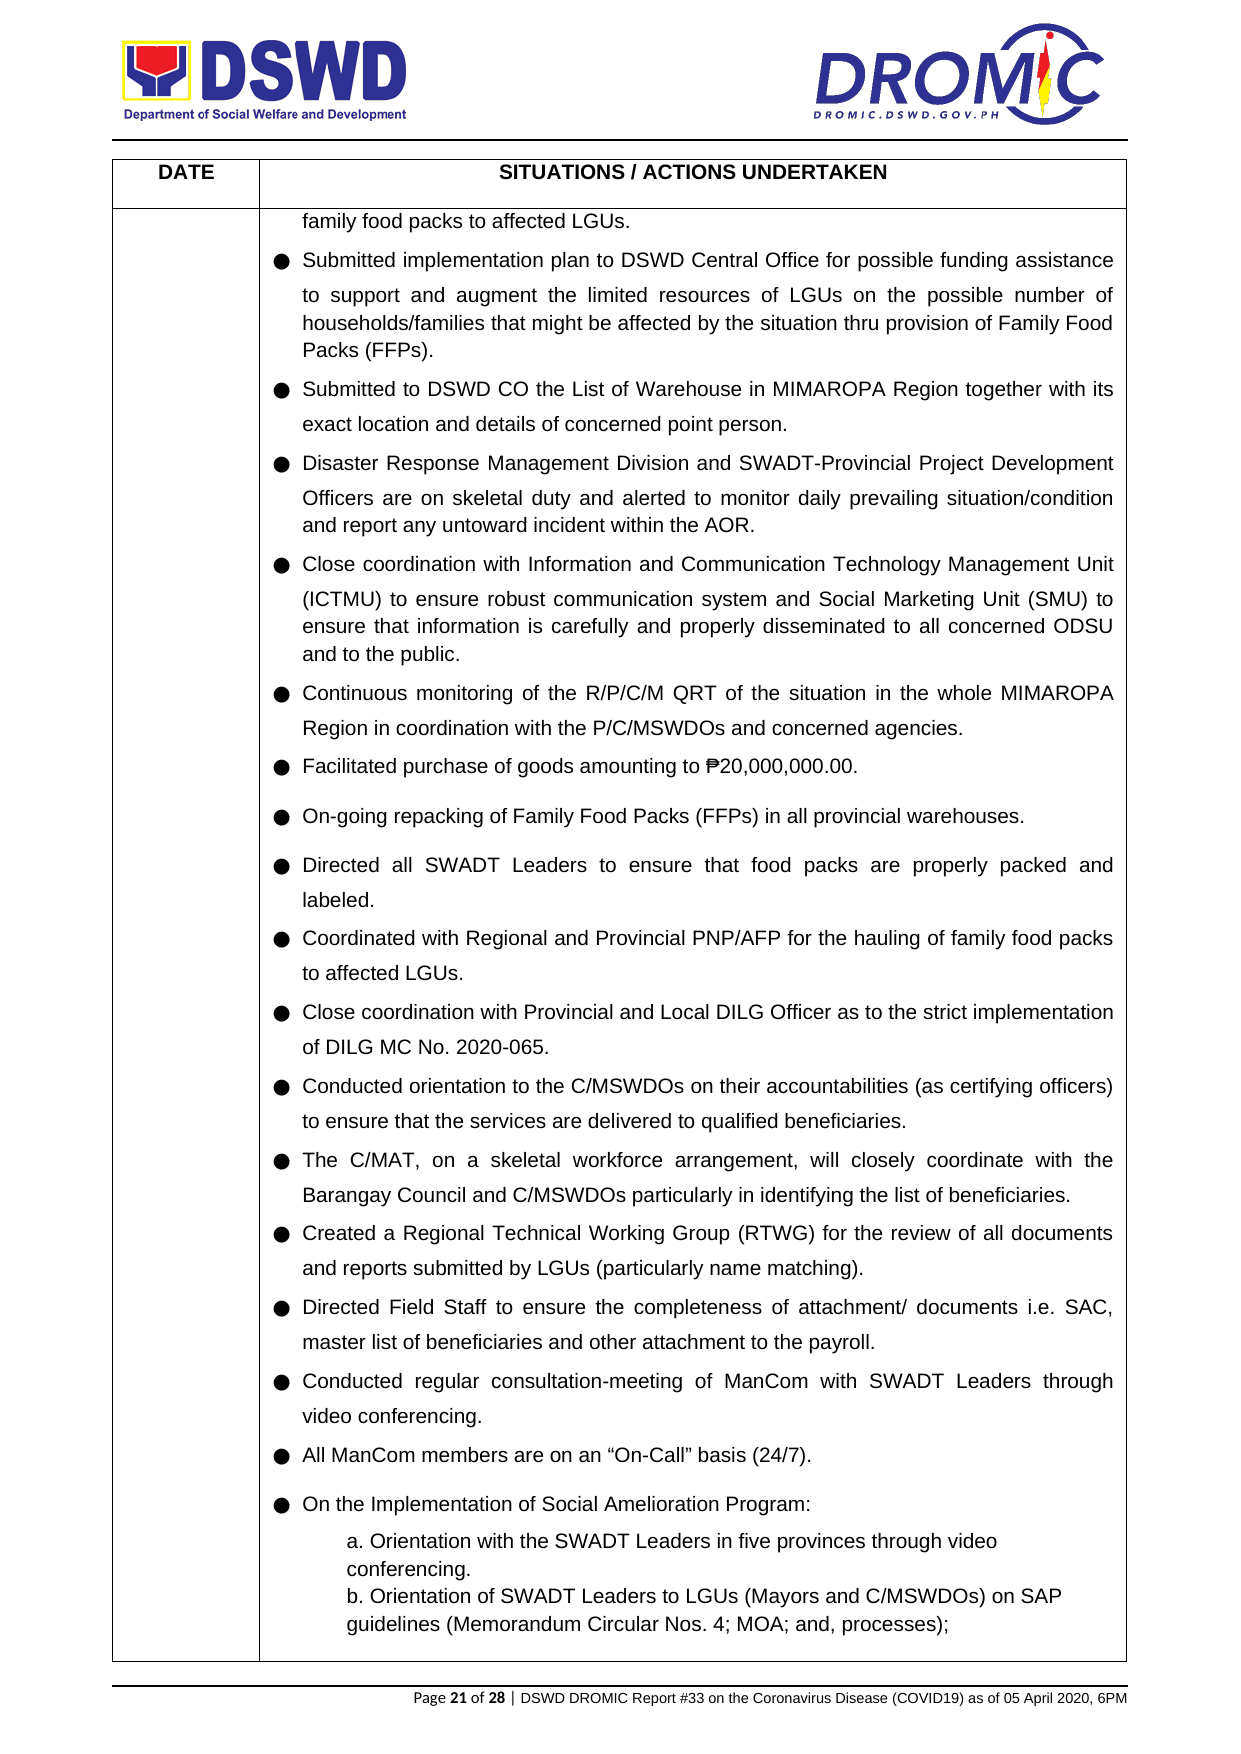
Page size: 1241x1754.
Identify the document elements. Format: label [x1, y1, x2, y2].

picture [781, 23, 1133, 125]
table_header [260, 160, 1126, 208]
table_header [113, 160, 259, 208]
picture [112, 37, 417, 125]
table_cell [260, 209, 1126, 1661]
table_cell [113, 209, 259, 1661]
